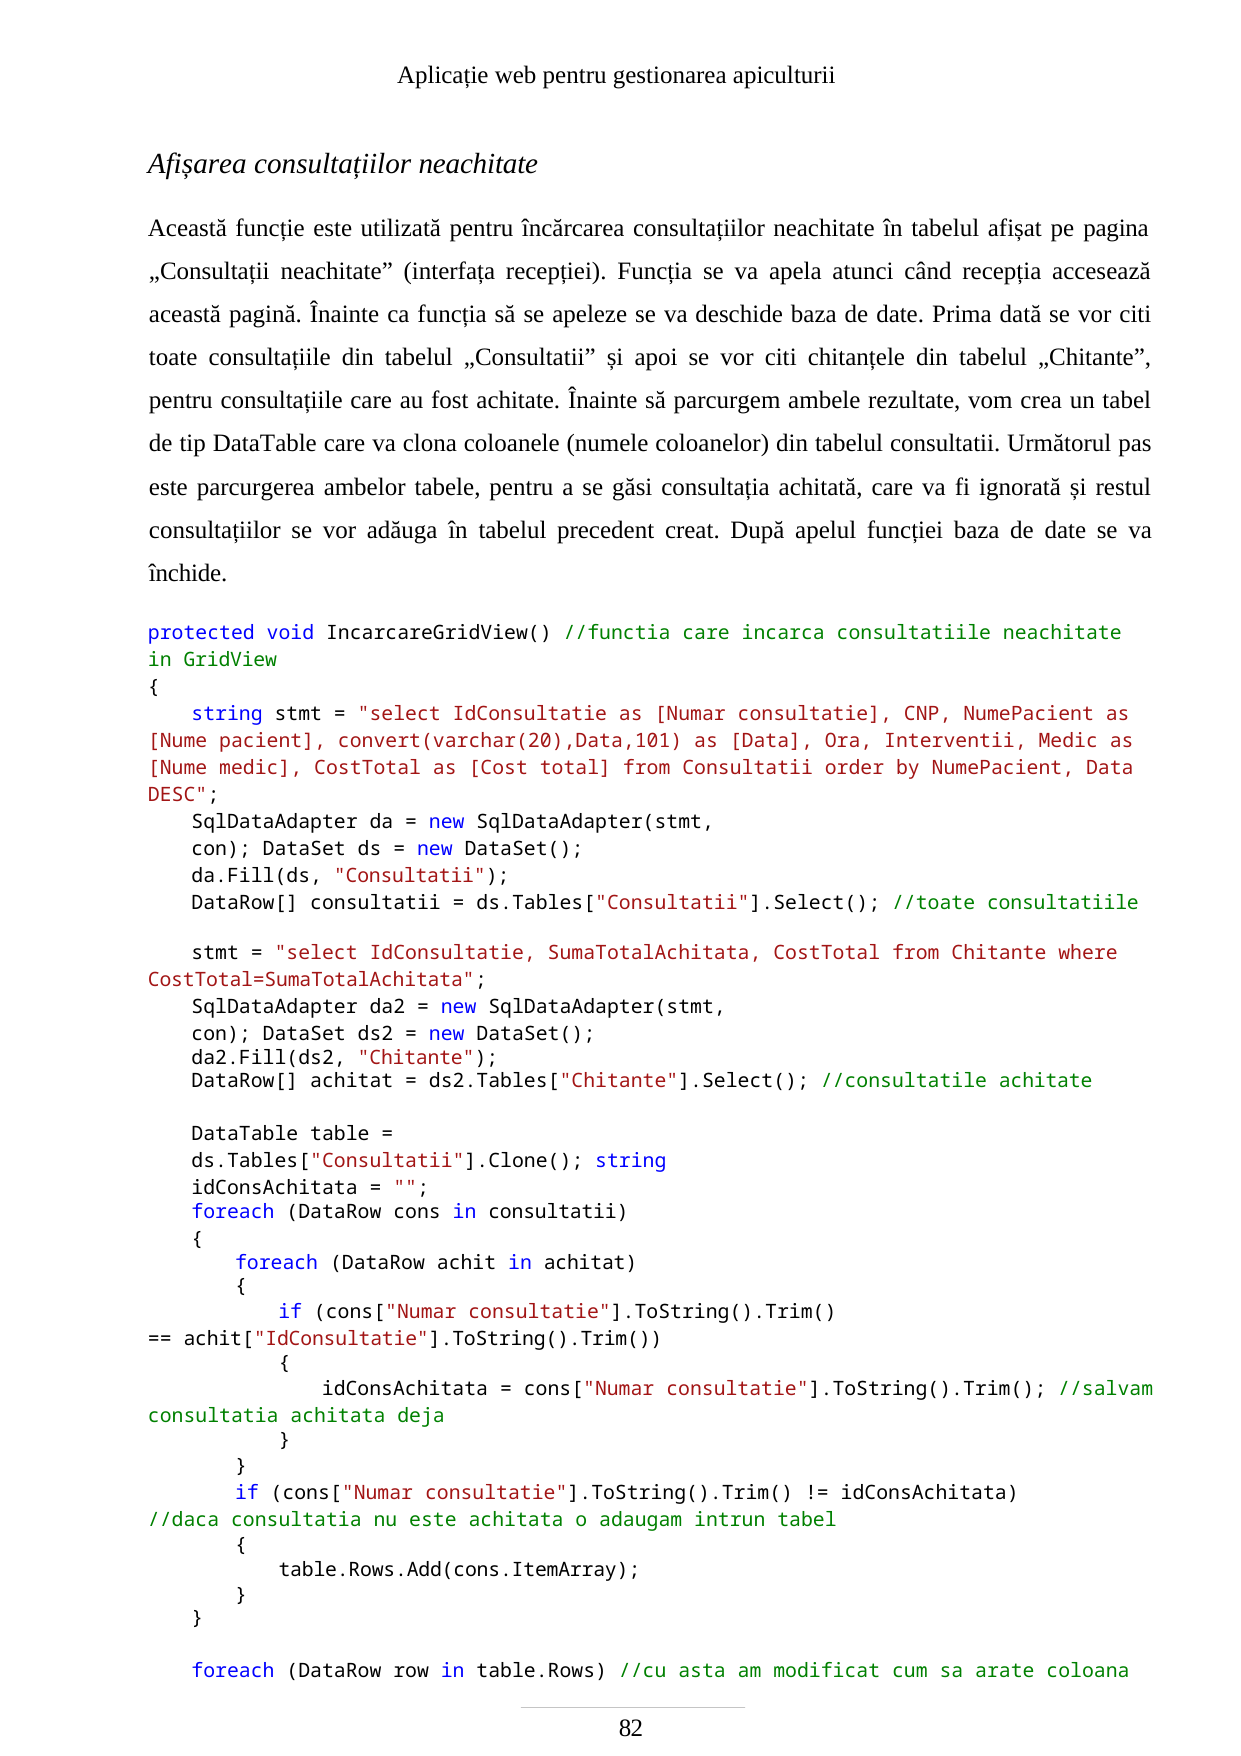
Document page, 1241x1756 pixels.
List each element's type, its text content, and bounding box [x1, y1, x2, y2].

text idConsAchitata = cons["Numar consultatie"].ToString().Trim(); //salvam consultatia achitata deja [148, 1374, 1180, 1428]
text DataTable table = ds.Tables["Consultatii"].Clone(); string idConsAchitata = ""; [191, 1119, 763, 1201]
text SqlDataAdapter da2 = new SqlDataAdapter(stmt, con); DataSet ds2 = new DataSet(); [191, 992, 763, 1046]
subtitle Afișarea consultațiilor neachitate [148, 146, 1180, 179]
text } [235, 1451, 1180, 1478]
text da.Fill(ds, "Consultatii"); [191, 861, 1180, 888]
text foreach (DataRow achit in achitat) [235, 1251, 1180, 1274]
text Această funcție este utilizată pentru încărcarea consultațiilor neachitate în tabelul afișat pe pagina [148, 213, 1180, 242]
text DataRow[] consultatii = ds.Tables["Consultatii"].Select(); //toate consultatiile [191, 888, 1180, 915]
picture [183, 1705, 1081, 1714]
text protected void IncarcareGridView() //functia care incarca consultatiile neachitate in GridView [148, 618, 1142, 672]
text { [148, 672, 1180, 699]
text } [191, 1606, 1180, 1629]
text { [191, 1224, 1180, 1251]
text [148, 1656, 1153, 1683]
text DataRow[] achitat = ds2.Tables["Chitante"].Select(); //consultatile achitate [191, 1069, 1180, 1092]
text stmt = "select IdConsultatie, SumaTotalAchitata, CostTotal from Chitante where CostTotal=SumaTotalAchitata"; [148, 938, 1180, 992]
text SqlDataAdapter da = new SqlDataAdapter(stmt, con); DataSet ds = new DataSet(); [191, 807, 763, 861]
text { [235, 1532, 1180, 1556]
text da2.Fill(ds2, "Chitante"); [191, 1046, 1180, 1069]
text } [235, 1583, 1180, 1606]
text foreach (DataRow cons in consultatii) [191, 1201, 1180, 1224]
text „Consultații neachitate” (interfața recepției). Funcția se va apela atunci când recepția accesează această pagină. Înainte ca funcția să se apeleze se va deschide baza de date. Prima dată se vor citi toate consultațiile din tabelul „Consultatii” și apoi se vor citi chitanțele din tabelul „Chitante”, pentru consultațiile care au fost achitate. Înainte să parcurgem ambele rezultate, vom crea un tabel de tip DataTable care va clona coloanele (numele coloanelor) din tabelul consultatii. Următorul pas este parcurgerea ambelor tabele, pentru a se găsi consultația achitată, care va fi ignorată și restul consultațiilor se vor adăuga în tabelul precedent creat. După apelul funcției baza de date se va închide. [149, 256, 1152, 587]
text if (cons["Numar consultatie"].ToString().Trim() != idConsAchitata) //daca consultatia nu este achitata o adaugam intrun tabel [148, 1478, 1044, 1532]
text { [278, 1351, 1180, 1374]
text string stmt = "select IdConsultatie as [Numar consultatie], CNP, NumePacient as [Nume pacient], convert(varchar(20),Data,101) as [Data], Ora, Interventii, Medic as [Nume medic], CostTotal as [Cost total] from Consultatii order by NumePacient, Data DESC"; [148, 699, 1180, 807]
text } [278, 1428, 1180, 1451]
text if (cons["Numar consultatie"].ToString().Trim() == achit["IdConsultatie"].ToString().Trim()) [148, 1297, 848, 1351]
text table.Rows.Add(cons.ItemArray); [278, 1556, 1180, 1583]
text { [235, 1274, 1180, 1297]
